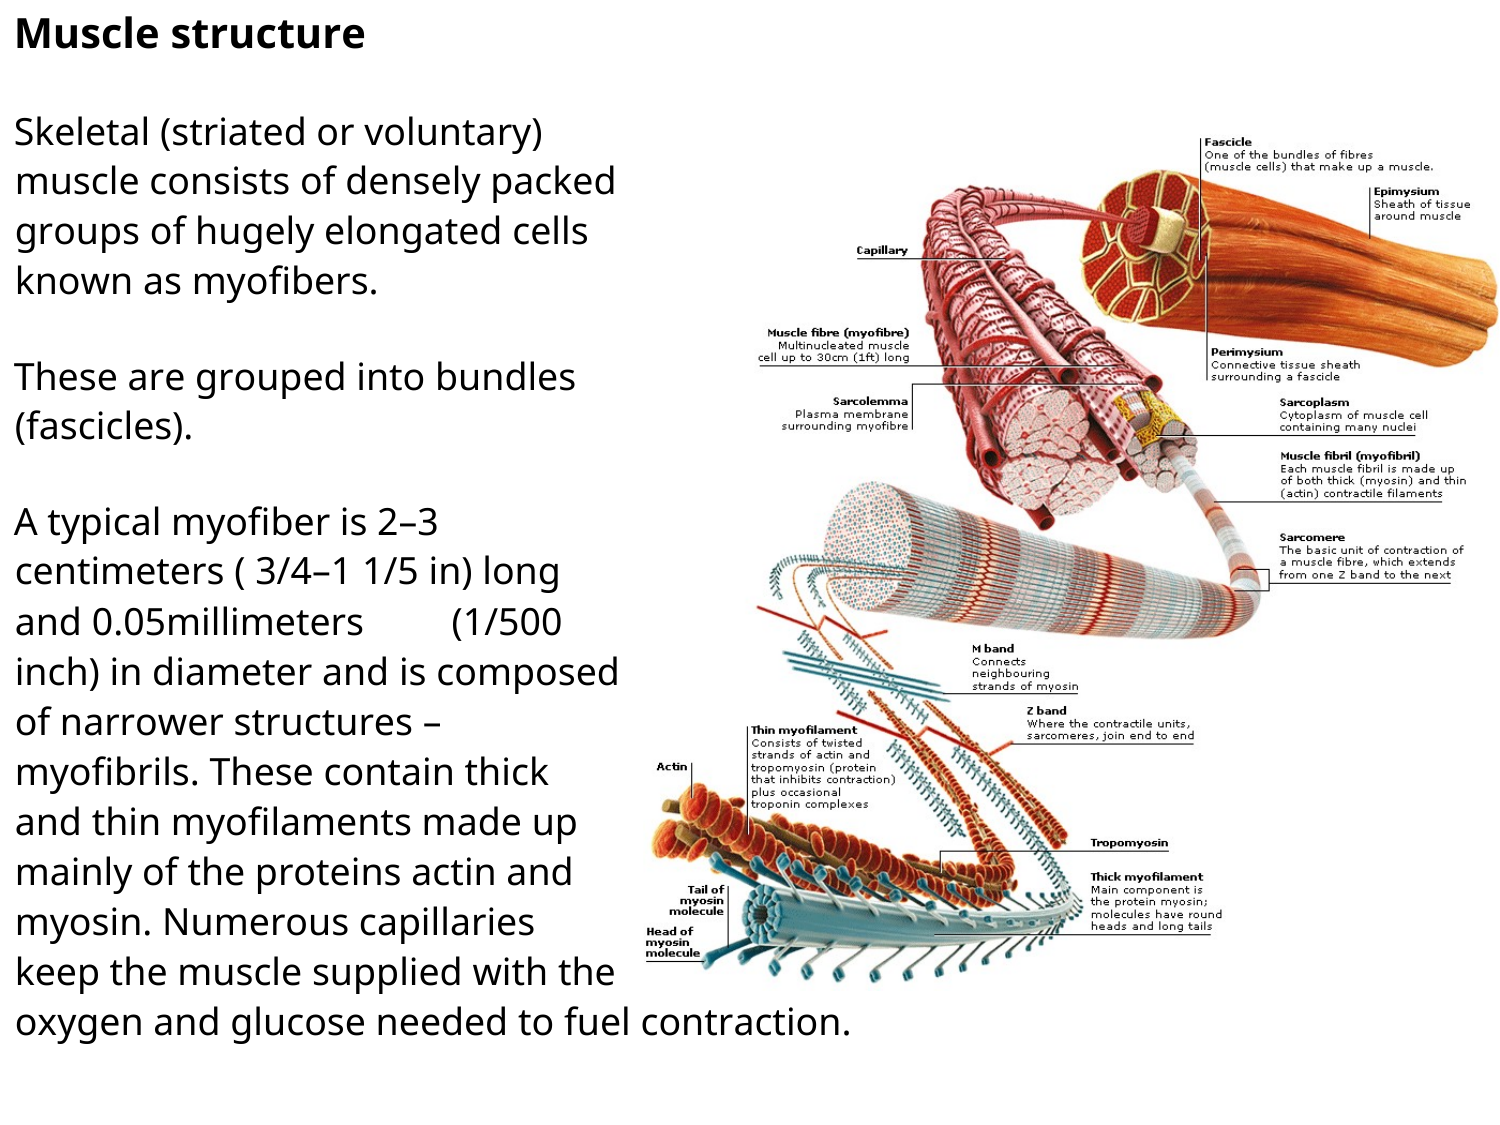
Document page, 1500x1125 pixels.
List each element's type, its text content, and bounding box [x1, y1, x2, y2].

text These are grouped into bundles (fascicles). [13, 351, 643, 451]
text Muscle structure [13, 4, 729, 60]
text A typical myofiber is 2–3 centimeters ( 3/4–1 1/5 in) long and 0.05millimeters (1/500 inch) in diameter and is composed of narrower structures – myofibrils. These contain thick and thin myofilaments made up mainly of the proteins actin and myosin. Numerous capillaries keep the muscle supplied with the oxygen and glucose needed to fuel contraction. [13, 496, 1474, 1047]
picture [643, 134, 1500, 991]
text Skeletal (striated or voluntary) muscle consists of densely packed groups of hugely elongated cells known as myofibers. [13, 105, 1474, 306]
